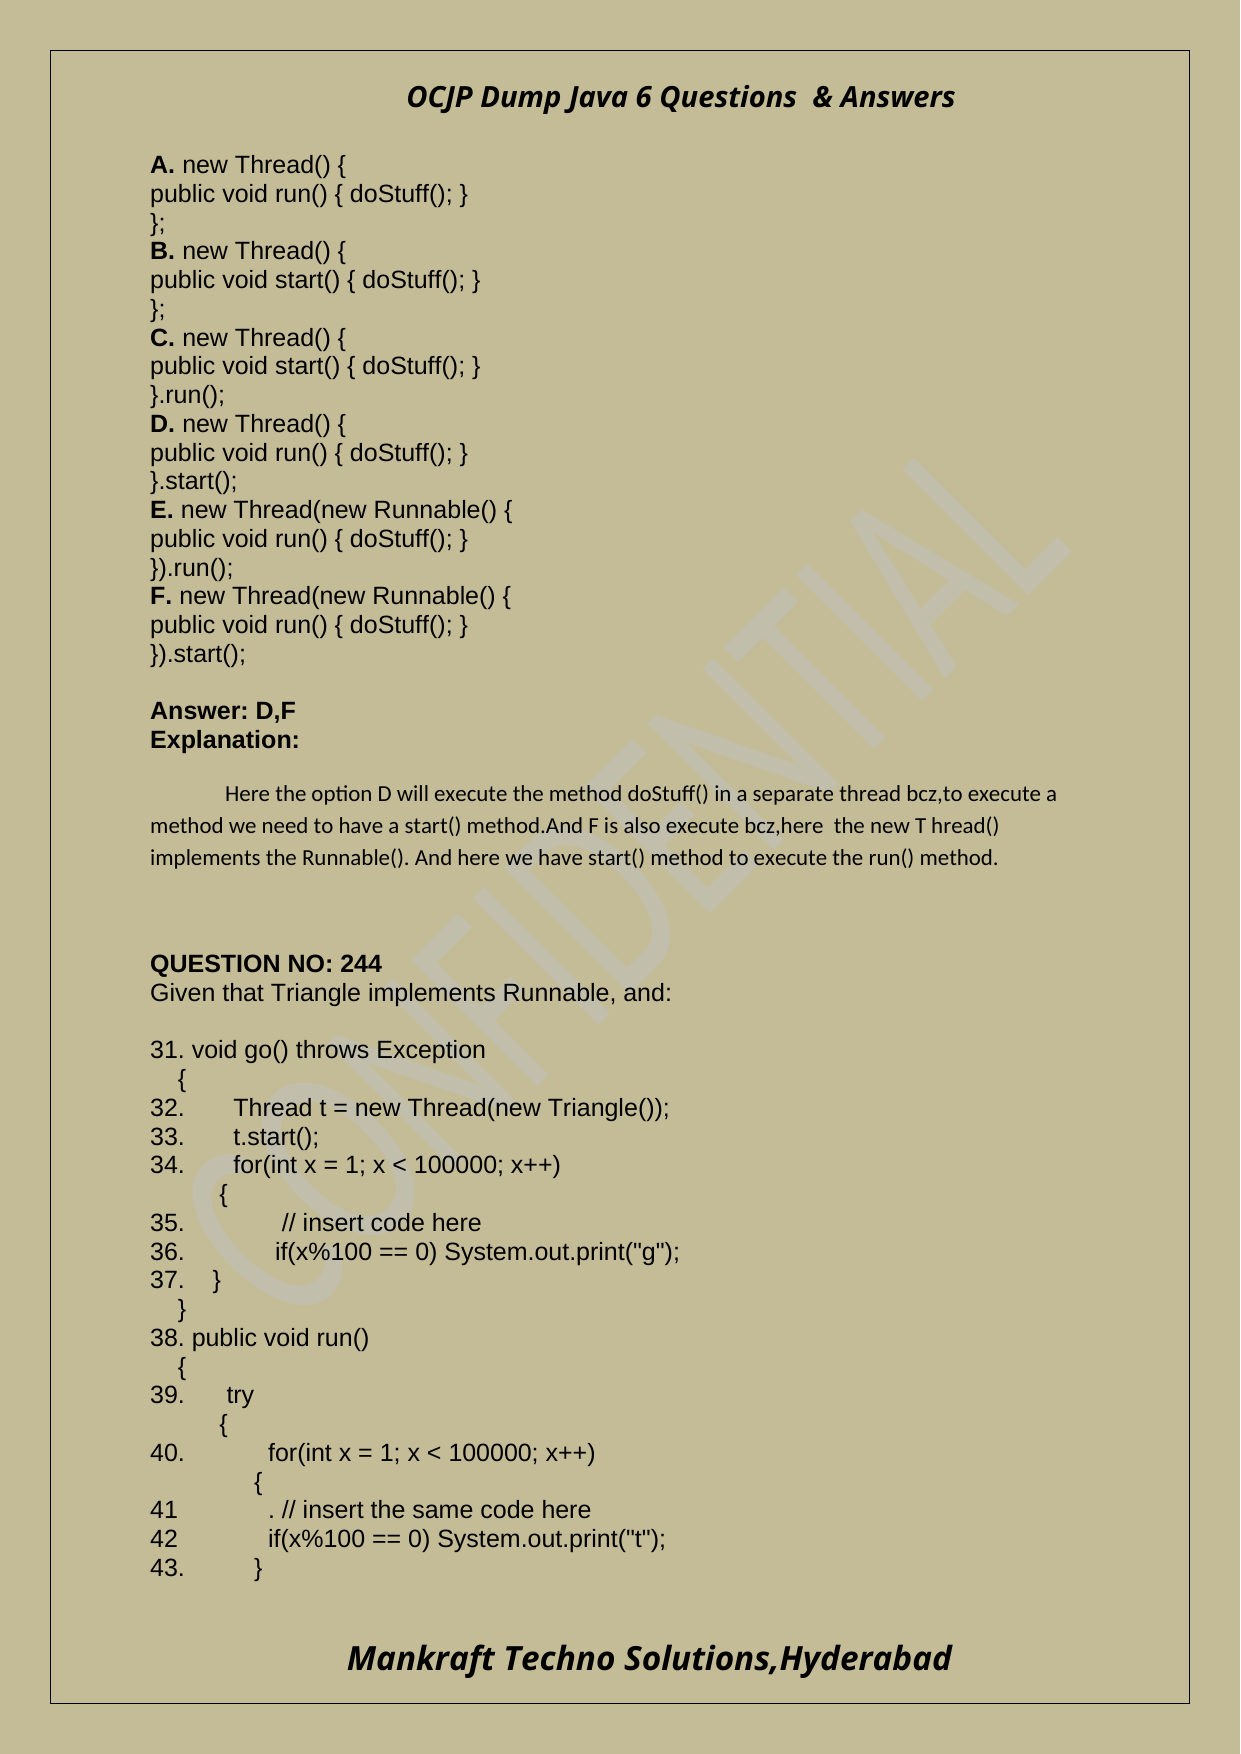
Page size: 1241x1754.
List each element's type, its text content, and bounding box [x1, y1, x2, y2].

text }.start(); [150, 466, 1090, 495]
text Here the option D will execute the method doStuff() in a separate thread bcz,to execute a method we need to have a start() method.And F is also execute bcz,here the new T hread() implements the Runnable(). And here we have start() method to execute the run() method. [150, 779, 1090, 871]
text Explanation: [150, 725, 1090, 754]
text E. new Thread(new Runnable() { [150, 495, 1090, 524]
text Given that Triangle implements Runnable, and: [150, 978, 1090, 1007]
text 36. if(x%100 == 0) System.out.print("g"); [150, 1237, 1090, 1266]
text 35. // insert code here [150, 1208, 1090, 1237]
text { [150, 1064, 1090, 1093]
text 34. for(int x = 1; x < 100000; x++) [150, 1151, 1090, 1179]
text 32. Thread t = new Thread(new Triangle()); [150, 1093, 1090, 1122]
text public void run() { doStuff(); } [150, 610, 1090, 639]
text } [150, 1294, 1090, 1323]
text { [150, 1352, 1090, 1381]
text }).start(); [150, 639, 1090, 667]
text 43. } [150, 1553, 1090, 1582]
text }).run(); [150, 552, 1090, 581]
text }; [150, 207, 1090, 236]
text 40. for(int x = 1; x < 100000; x++) [150, 1438, 1090, 1467]
text { [150, 1409, 1090, 1438]
text public void run() { doStuff(); } [150, 437, 1090, 466]
text C. new Thread() { [150, 322, 1090, 351]
text QUESTION NO: 244 [150, 949, 1090, 978]
text 37. } [150, 1266, 1090, 1294]
text public void start() { doStuff(); } [150, 351, 1090, 380]
text }; [150, 294, 1090, 322]
text D. new Thread() { [150, 409, 1090, 437]
text { [150, 1467, 1090, 1496]
text 38. public void run() [150, 1323, 1090, 1352]
text public void start() { doStuff(); } [150, 265, 1090, 294]
text Answer: D,F [150, 696, 1090, 725]
text 33. t.start(); [150, 1122, 1090, 1151]
text public void run() { doStuff(); } [150, 524, 1090, 552]
text { [150, 1179, 1090, 1208]
text B. new Thread() { [150, 236, 1090, 265]
text 39. try [150, 1381, 1090, 1409]
text A. new Thread() { [150, 150, 1090, 179]
text 41 . // insert the same code here [150, 1496, 1090, 1524]
text F. new Thread(new Runnable() { [150, 581, 1090, 610]
text public void run() { doStuff(); } [150, 179, 1090, 207]
text }.run(); [150, 380, 1090, 409]
text 42 if(x%100 == 0) System.out.print("t"); [150, 1524, 1090, 1553]
text 31. void go() throws Exception [150, 1036, 1090, 1064]
